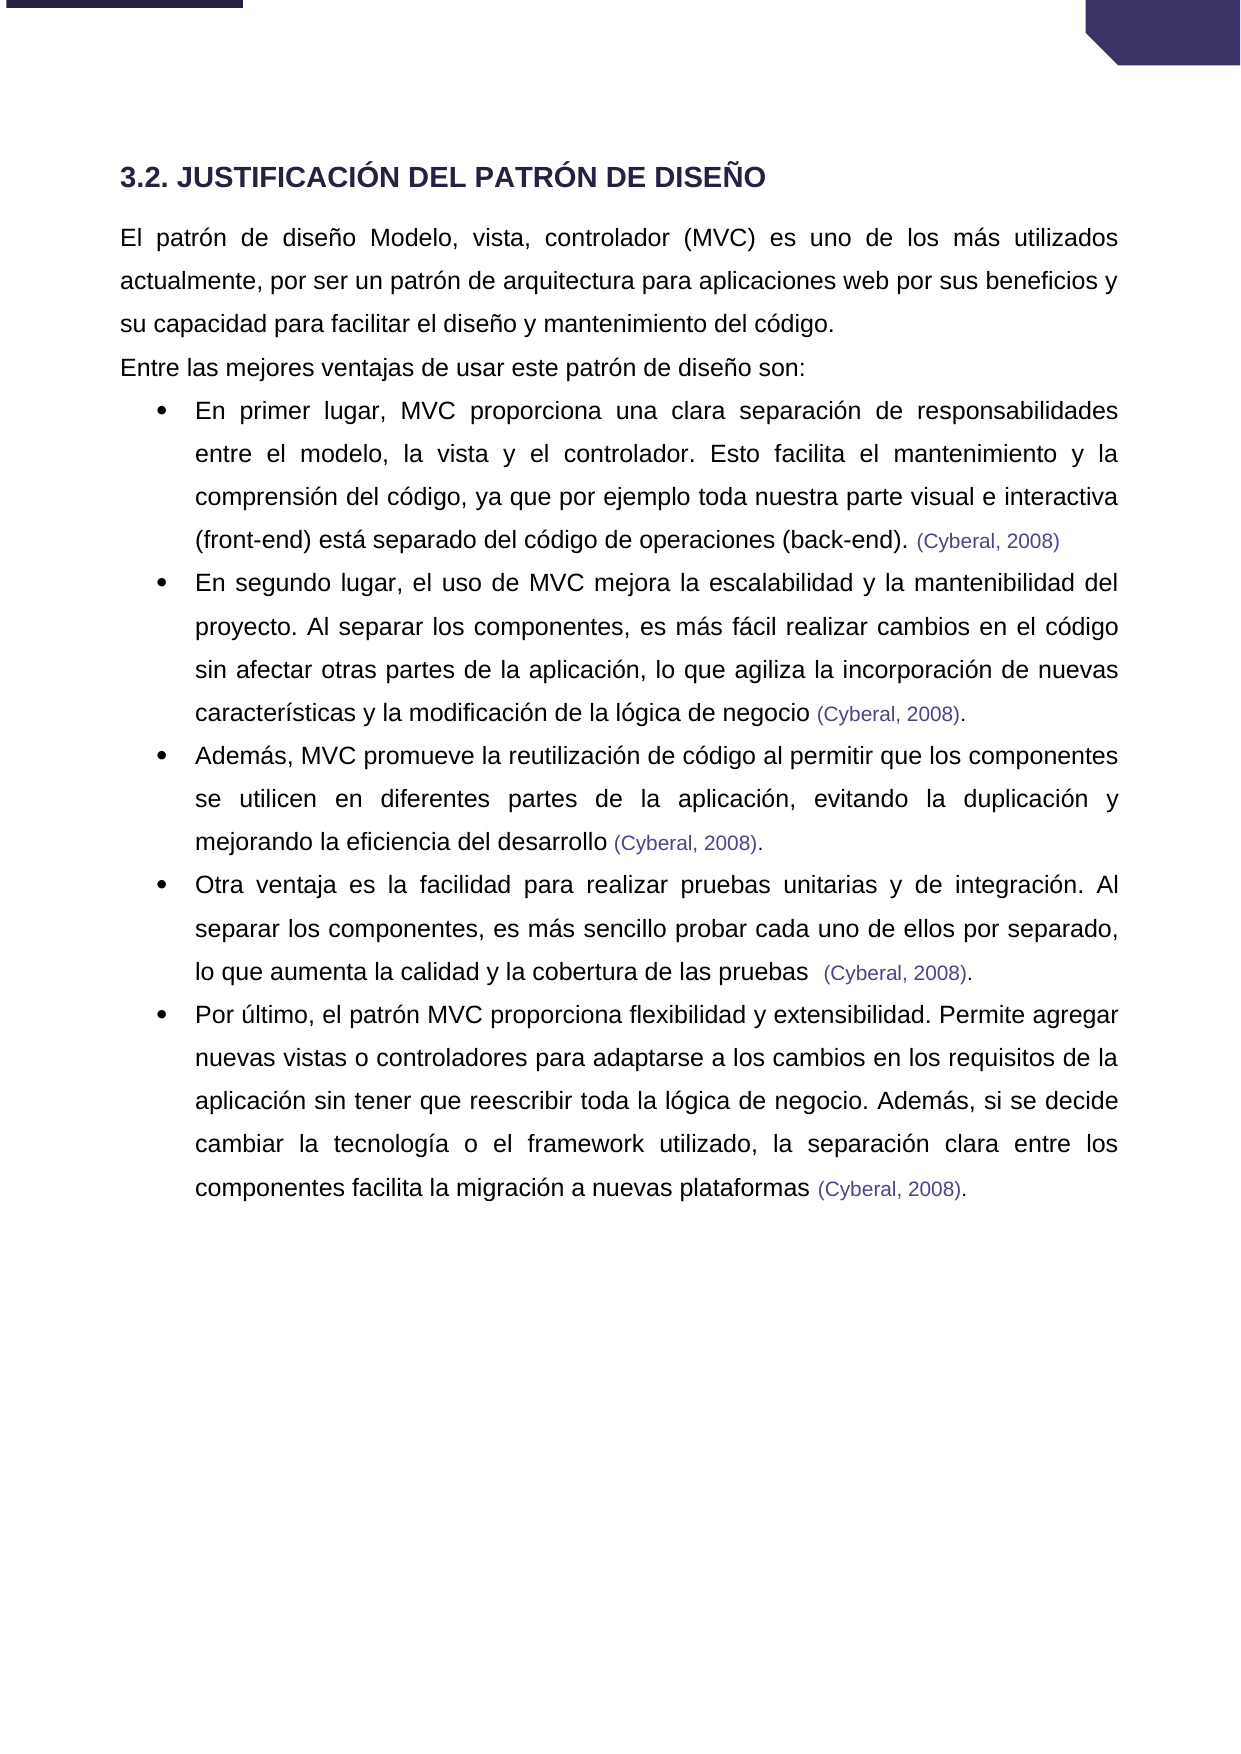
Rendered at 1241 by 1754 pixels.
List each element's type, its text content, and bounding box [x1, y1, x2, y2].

text Entre las mejores ventajas de usar este patrón de diseño son: [120, 353, 1120, 381]
subtitle 3.2. justificación del patrón de diseño [120, 160, 1120, 194]
list Por último, el patrón MVC proporciona flexibilidad y extensibilidad. Permite agregar nuevas vistas o controladores para adaptarse a los cambios en los requisitos de la aplicación sin tener que reescribir toda la lógica de negocio. Además, si se decide cambiar la tecnología o el framework utilizado, la separación clara entre los componentes facilita la migración a nuevas plataformas . [157, 1000, 1120, 1201]
list Otra ventaja es la facilidad para realizar pruebas unitarias y de integración. Al separar los componentes, es más sencillo probar cada uno de ellos por separado, lo que aumenta la calidad y la cobertura de las pruebas . [157, 870, 1120, 986]
list En primer lugar, MVC proporciona una clara separación de responsabilidades entre el modelo, la vista y el controlador. Esto facilita el mantenimiento y la comprensión del código, ya que por ejemplo toda nuestra parte visual e interactiva (front-end) está separado del código de operaciones (back-end). [157, 396, 1120, 554]
list En segundo lugar, el uso de MVC mejora la escalabilidad y la mantenibilidad del proyecto. Al separar los componentes, es más fácil realizar cambios en el código sin afectar otras partes de la aplicación, lo que agiliza la incorporación de nuevas características y la modificación de la lógica de negocio. [157, 568, 1120, 727]
list Además, MVC promueve la reutilización de código al permitir que los componentes se utilicen en diferentes partes de la aplicación, evitando la duplicación y mejorando la eficiencia del desarrollo. [157, 741, 1120, 856]
text El patrón de diseño Modelo, vista, controlador (MVC) es uno de los más utilizados actualmente, por ser un patrón de arquitectura para aplicaciones web por sus beneficios y su capacidad para facilitar el diseño y mantenimiento del código. [120, 223, 1120, 338]
